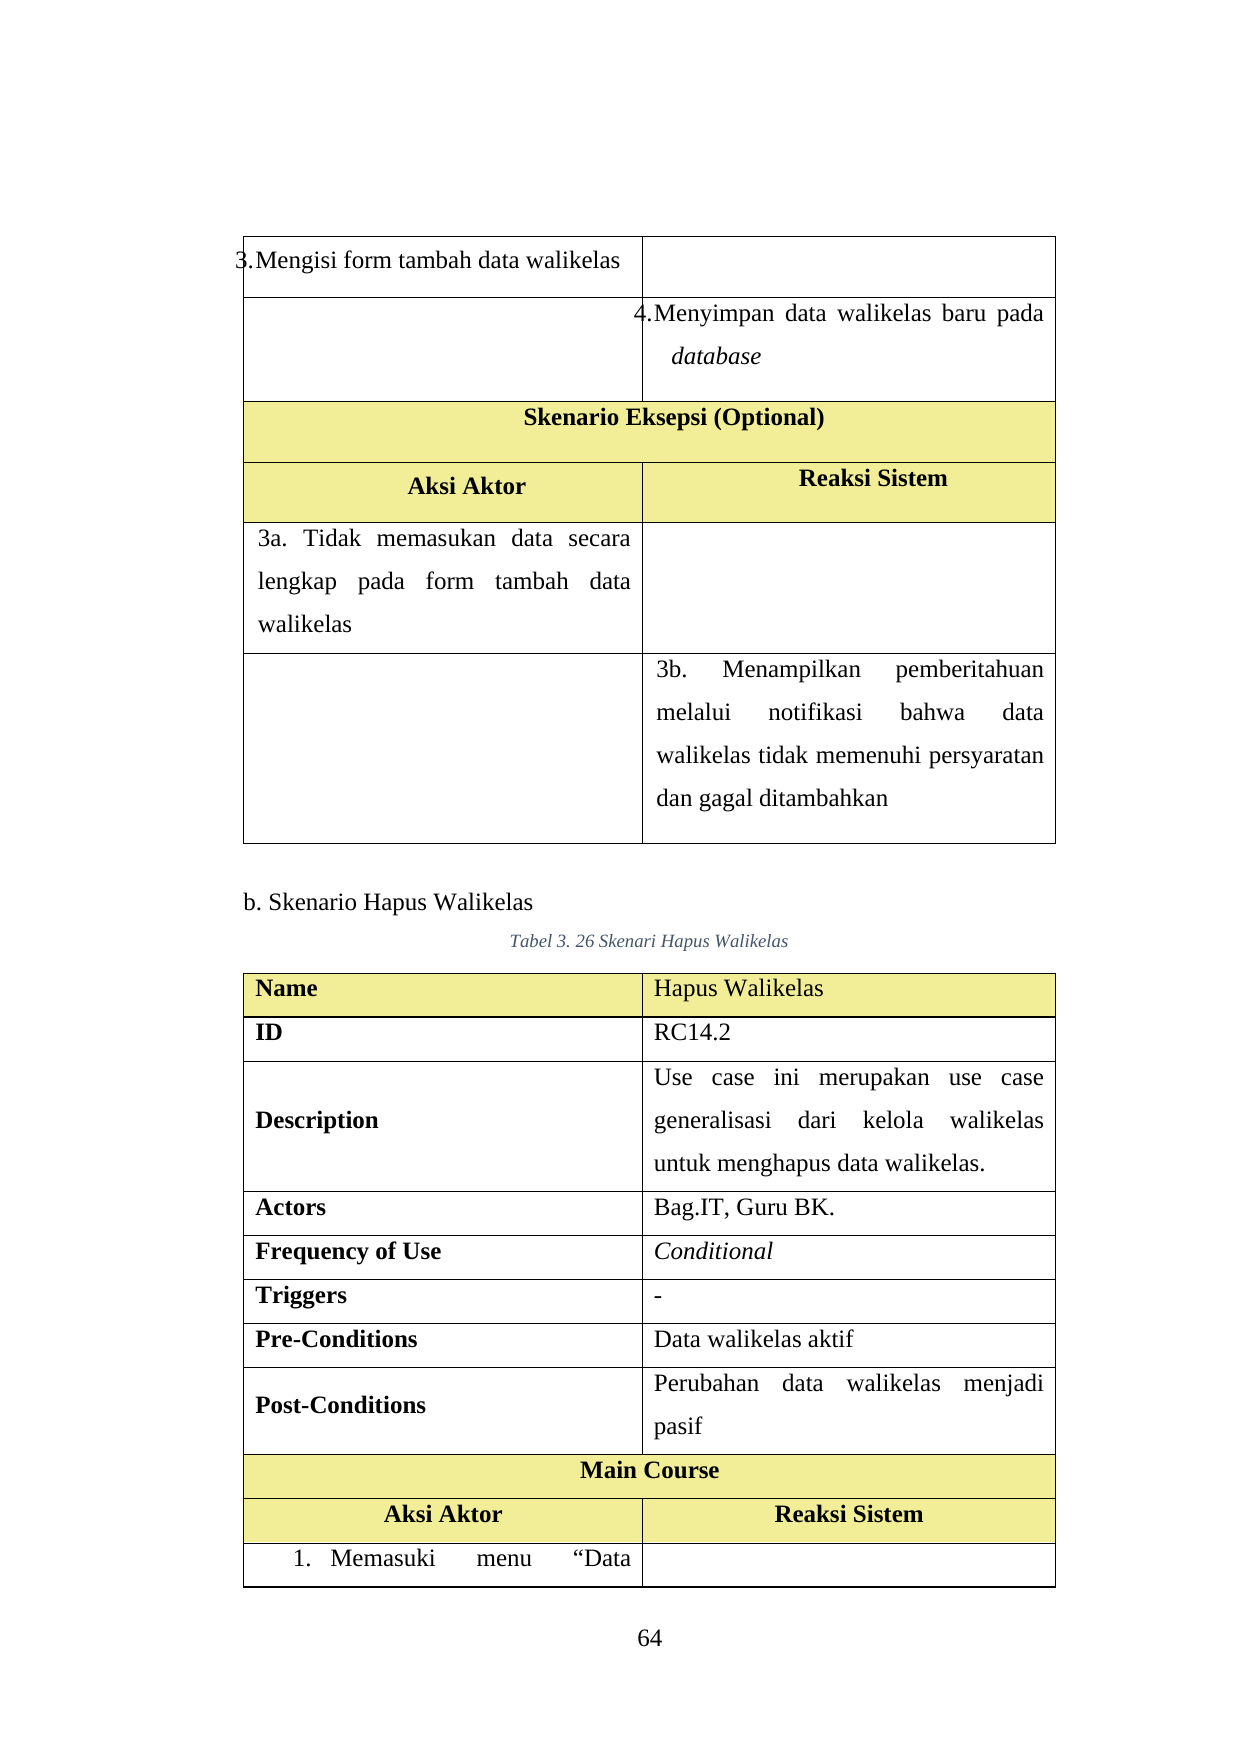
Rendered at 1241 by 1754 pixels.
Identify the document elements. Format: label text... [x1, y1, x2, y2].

table_cell ID [244, 1018, 642, 1061]
table_cell Mengisi form tambah data walikelas [244, 237, 642, 297]
text Tabel 3. 26 Skenari Hapus Walikelas [236, 930, 1063, 952]
table_cell Reaksi Sistem [643, 1499, 1055, 1542]
table_cell Pre-Conditions [244, 1324, 642, 1367]
table_cell Data walikelas aktif [643, 1324, 1055, 1367]
table_cell Post-Conditions [244, 1368, 642, 1454]
table_cell Skenario Eksepsi (Optional) [244, 402, 1055, 462]
table_cell Perubahan data walikelas menjadi pasif [643, 1368, 1055, 1454]
table_cell [244, 654, 642, 843]
table_cell - [643, 1280, 1055, 1323]
table_cell [643, 237, 1055, 297]
table_cell 3a. Tidak memasukan data secara lengkap pada form tambah data walikelas [244, 523, 642, 653]
table_cell Conditional [643, 1236, 1055, 1279]
table_cell Frequency of Use [244, 1236, 642, 1279]
table_cell Use case ini merupakan use case generalisasi dari kelola walikelas untuk menghapus data walikelas. [643, 1062, 1055, 1191]
table_cell RC14.2 [643, 1018, 1055, 1061]
table_cell Bag.IT, Guru BK. [643, 1192, 1055, 1235]
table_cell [244, 1544, 642, 1586]
table_header Hapus Walikelas [643, 974, 1055, 1016]
table_cell Description [244, 1062, 642, 1191]
table_cell Aksi Aktor [244, 1499, 642, 1542]
table_cell Reaksi Sistem [643, 463, 1055, 522]
table_cell [643, 1544, 1055, 1586]
table_cell Main Course [244, 1455, 1055, 1498]
table_cell Triggers [244, 1280, 642, 1323]
table_cell [244, 298, 642, 401]
table_cell Actors [244, 1192, 642, 1235]
text b. Skenario Hapus Walikelas [243, 887, 1063, 916]
table_cell 3b. Menampilkan pemberitahuan melalui notifikasi bahwa data walikelas tidak memenuhi persyaratan dan gagal ditambahkan [643, 654, 1055, 843]
table_header Name [244, 974, 642, 1016]
table_cell [643, 523, 1055, 653]
table_cell Menyimpan data walikelas baru pada database [643, 298, 1055, 401]
table_cell Aksi Aktor [244, 463, 642, 522]
